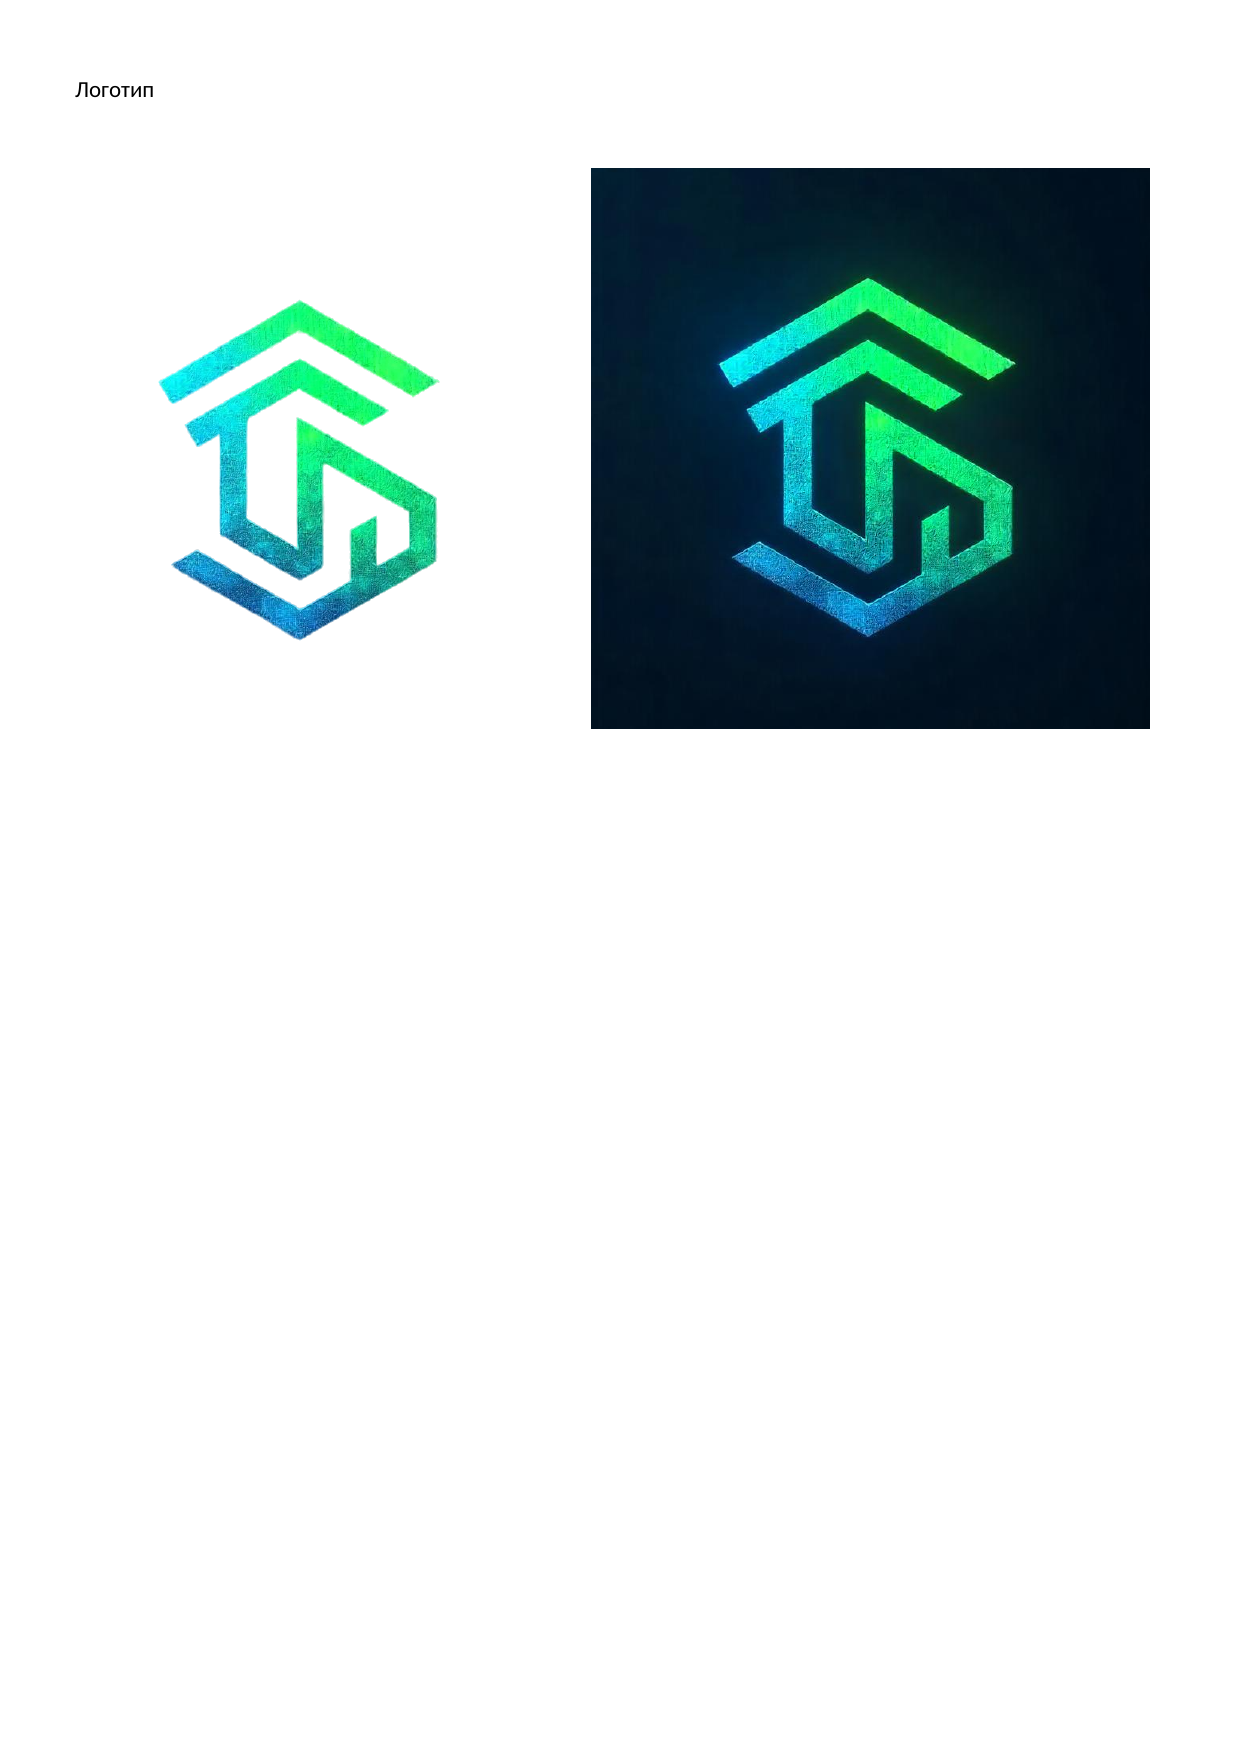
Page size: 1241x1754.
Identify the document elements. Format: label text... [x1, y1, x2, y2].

text Логотип [75, 75, 1165, 103]
picture [75, 294, 568, 729]
picture [591, 168, 1150, 729]
